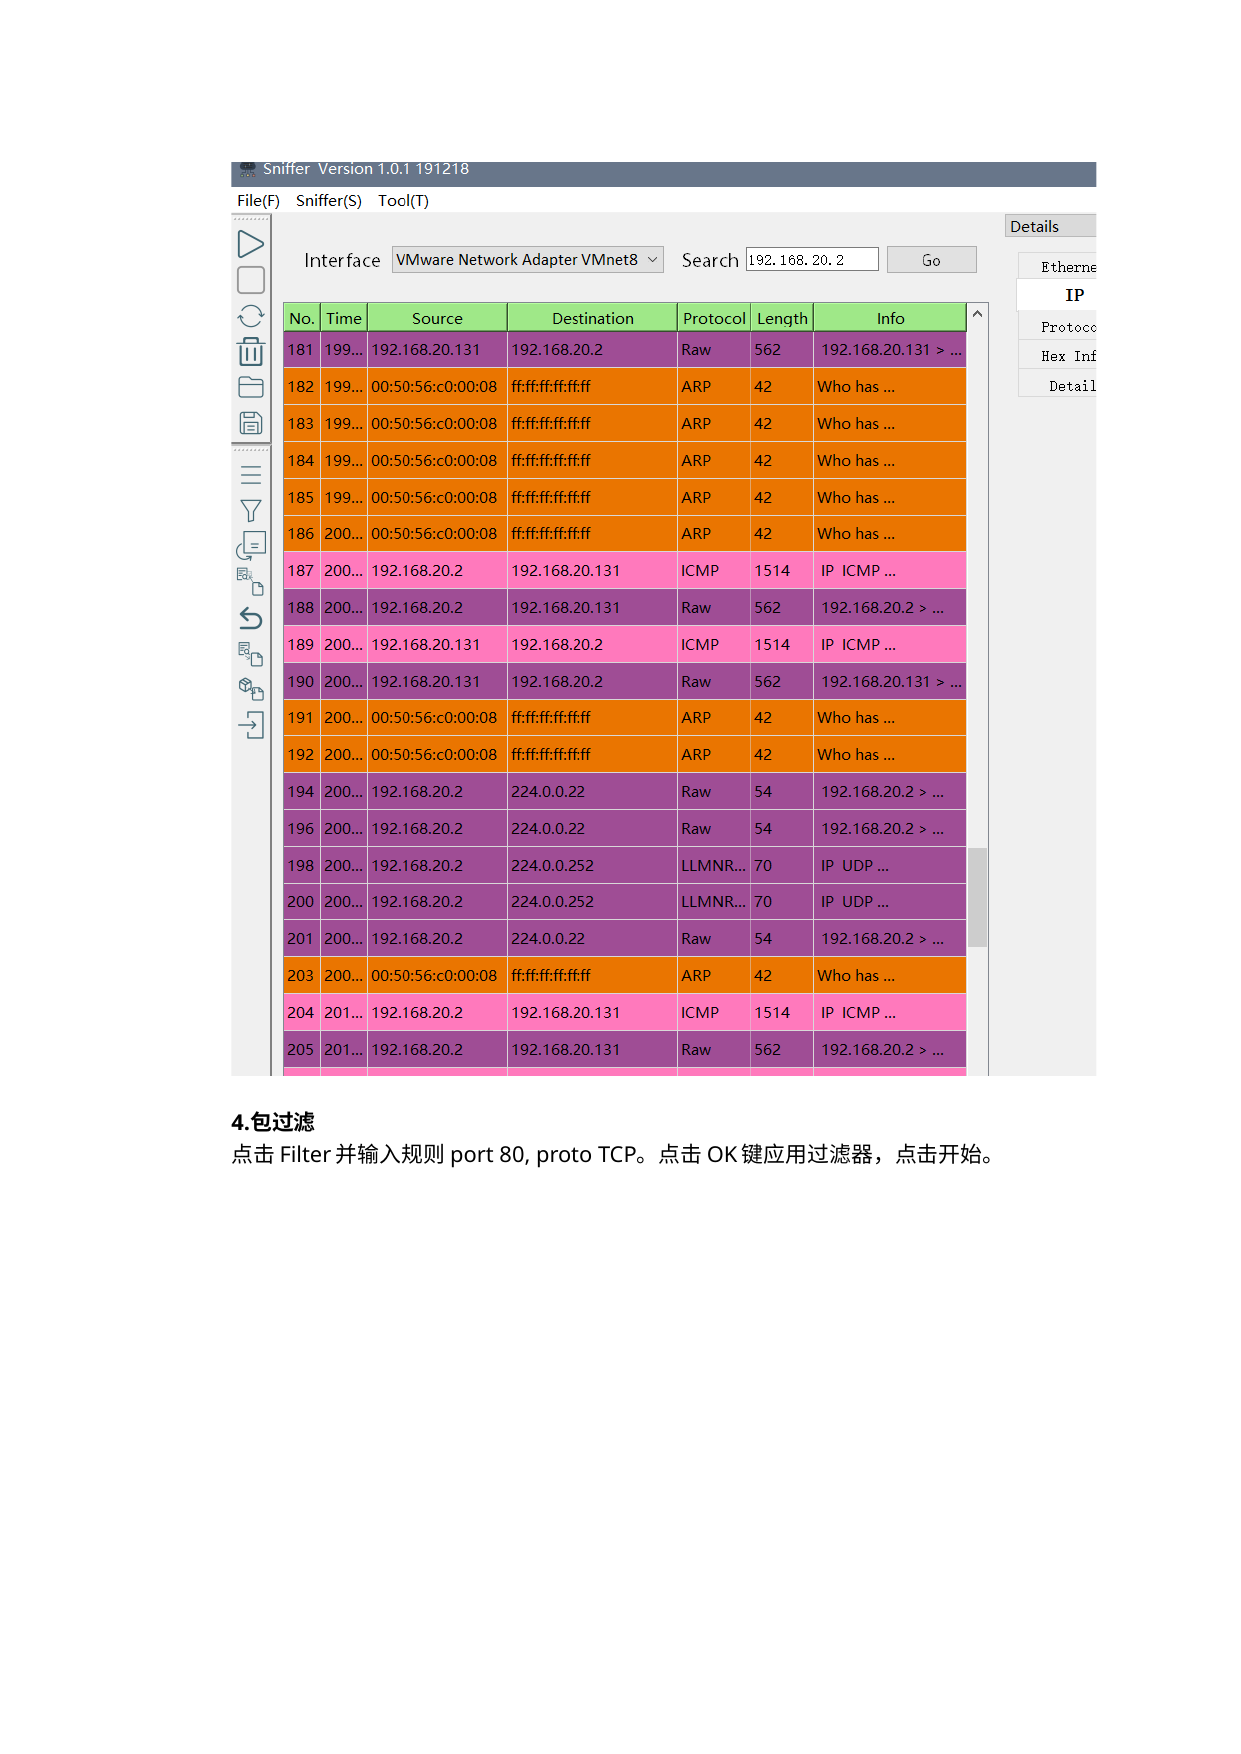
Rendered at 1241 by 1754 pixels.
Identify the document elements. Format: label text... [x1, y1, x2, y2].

text 点击Filter并输入规则 port 80, proto TCP。点击OK键应用过滤器，点击开始。 [187, 1137, 1053, 1169]
picture [231, 162, 1097, 1076]
text 4.包过滤 [187, 1104, 1053, 1137]
